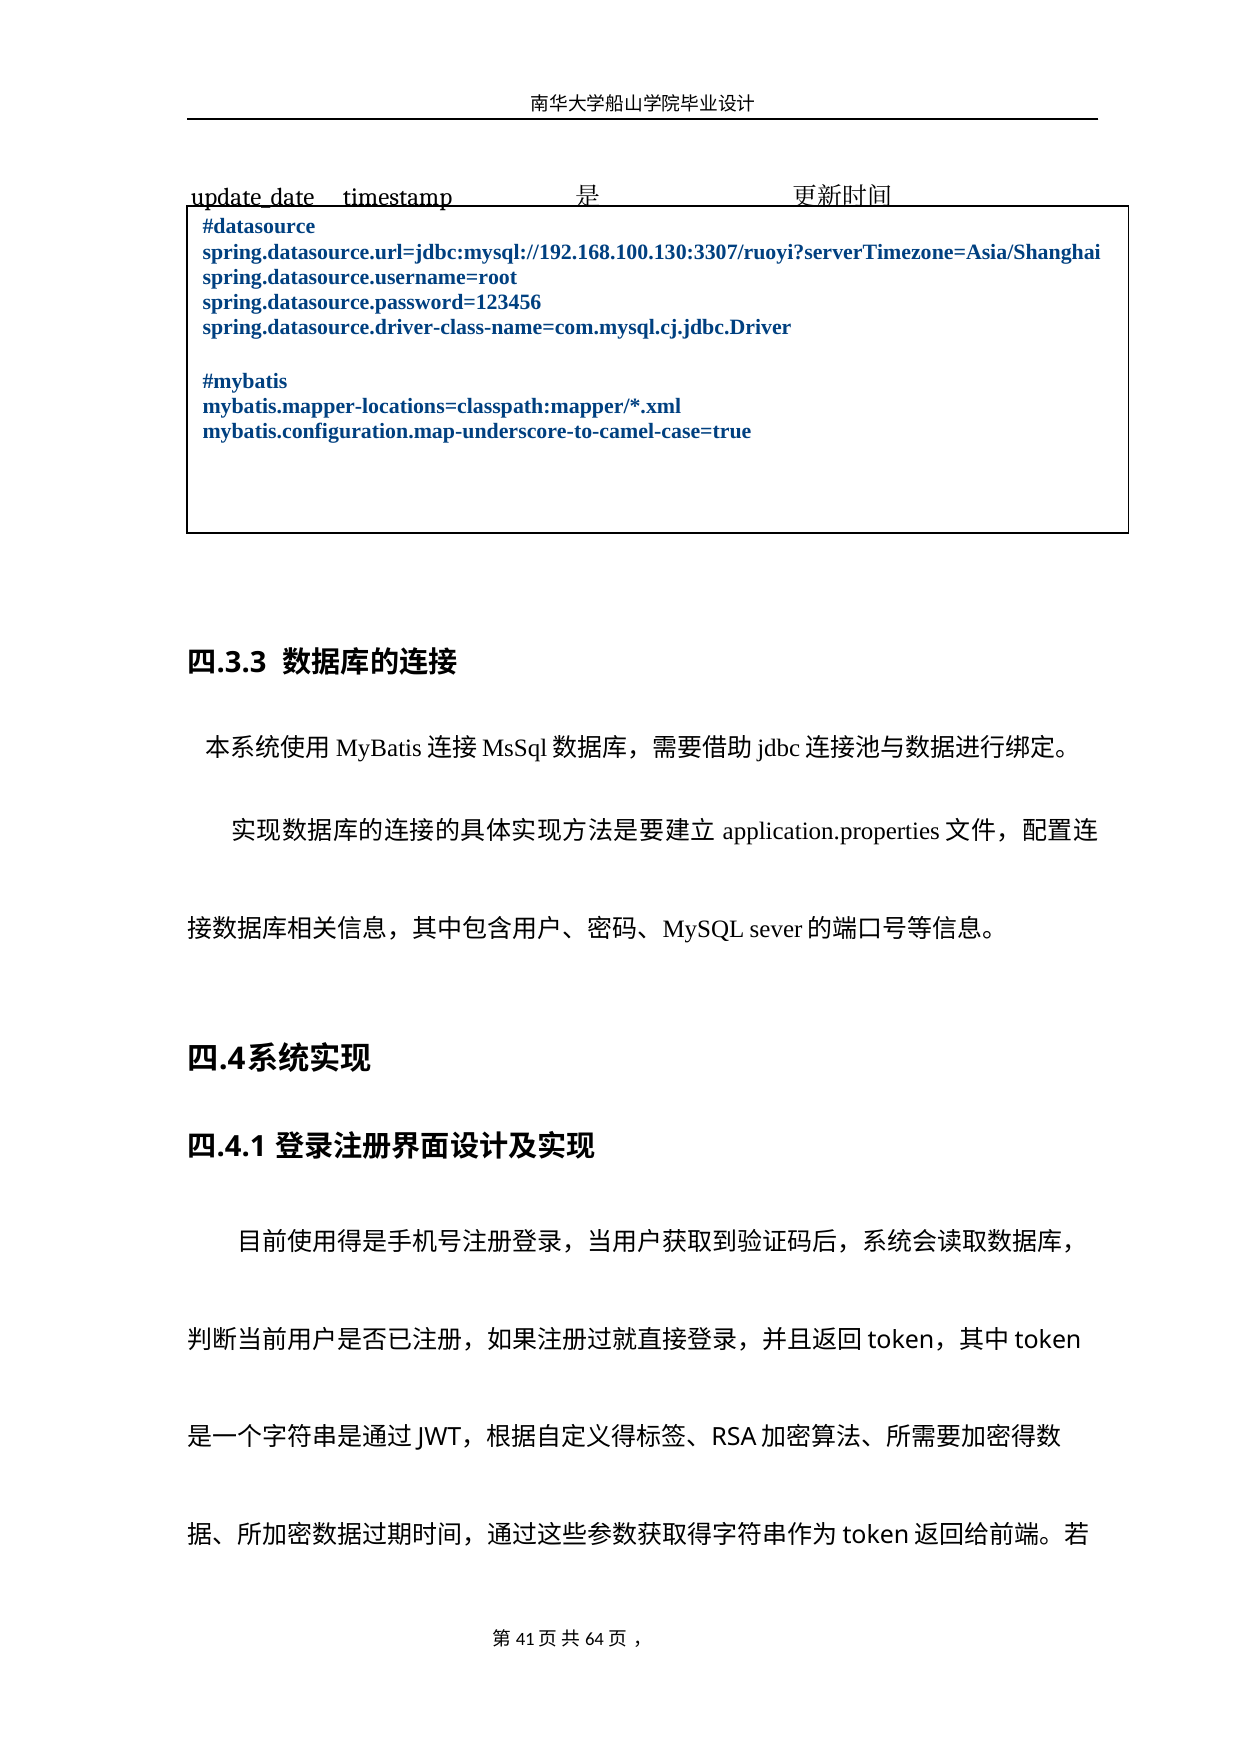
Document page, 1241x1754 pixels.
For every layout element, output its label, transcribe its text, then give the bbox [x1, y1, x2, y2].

table_cell [636, 162, 708, 232]
table_cell 是 [539, 162, 636, 232]
table_cell 更新时间 [781, 162, 903, 232]
subtitle 数据库的连接 [187, 627, 1098, 692]
text 本系统使用MyBatis连接MsSql数据库，需要借助jdbc连接池与数据进行绑定。 [187, 713, 1098, 778]
table_cell [466, 162, 538, 232]
table_cell [709, 162, 781, 232]
subtitle 登录注册界面设计及实现 [187, 1111, 1098, 1176]
table_cell timestamp [329, 162, 466, 232]
table_cell update_date [176, 162, 329, 232]
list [187, 1207, 1098, 1565]
subtitle 系统实现 [187, 1024, 1098, 1089]
text 实现数据库的连接的具体实现方法是要建立application.properties文件，配置连接数据库相关信息，其中包含用户、密码、MySQL sever的端口号等信息。 [187, 796, 1098, 959]
